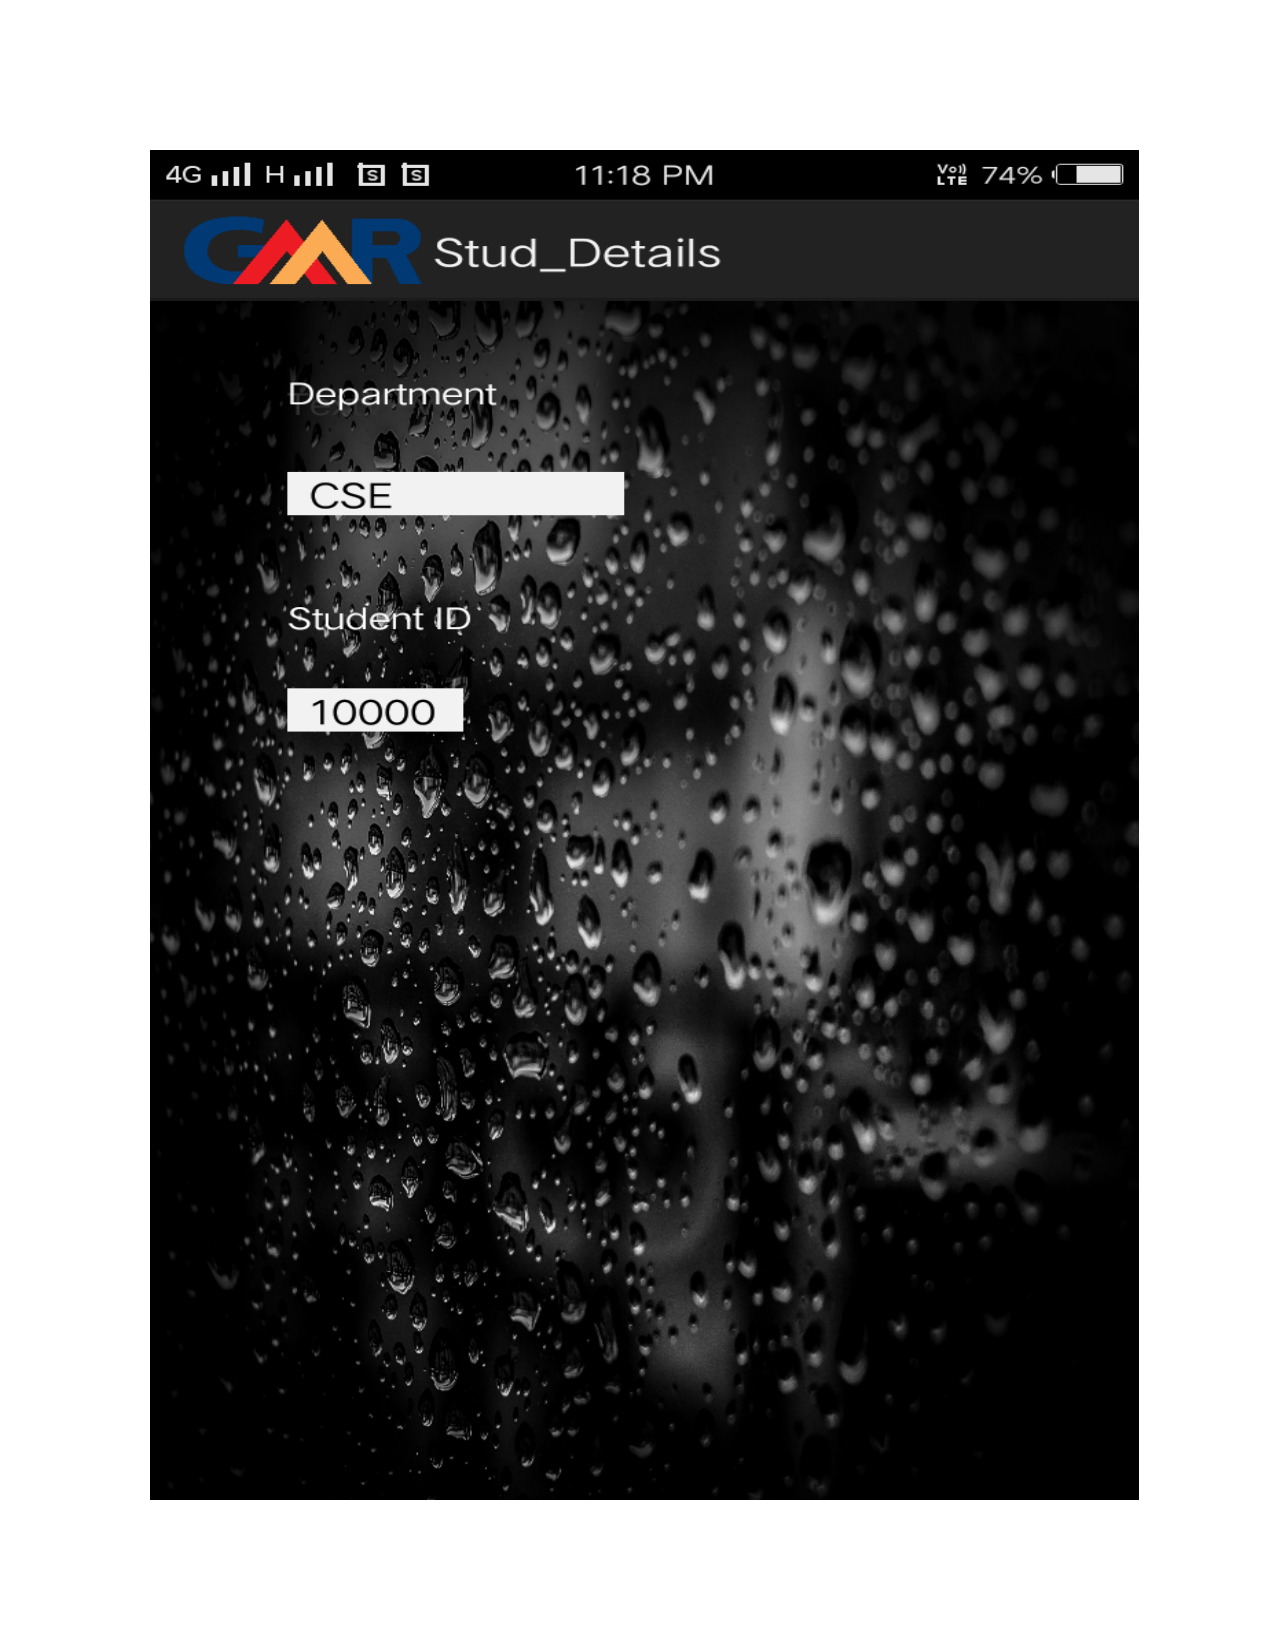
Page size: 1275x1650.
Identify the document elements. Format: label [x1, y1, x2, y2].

picture [150, 150, 1139, 1500]
